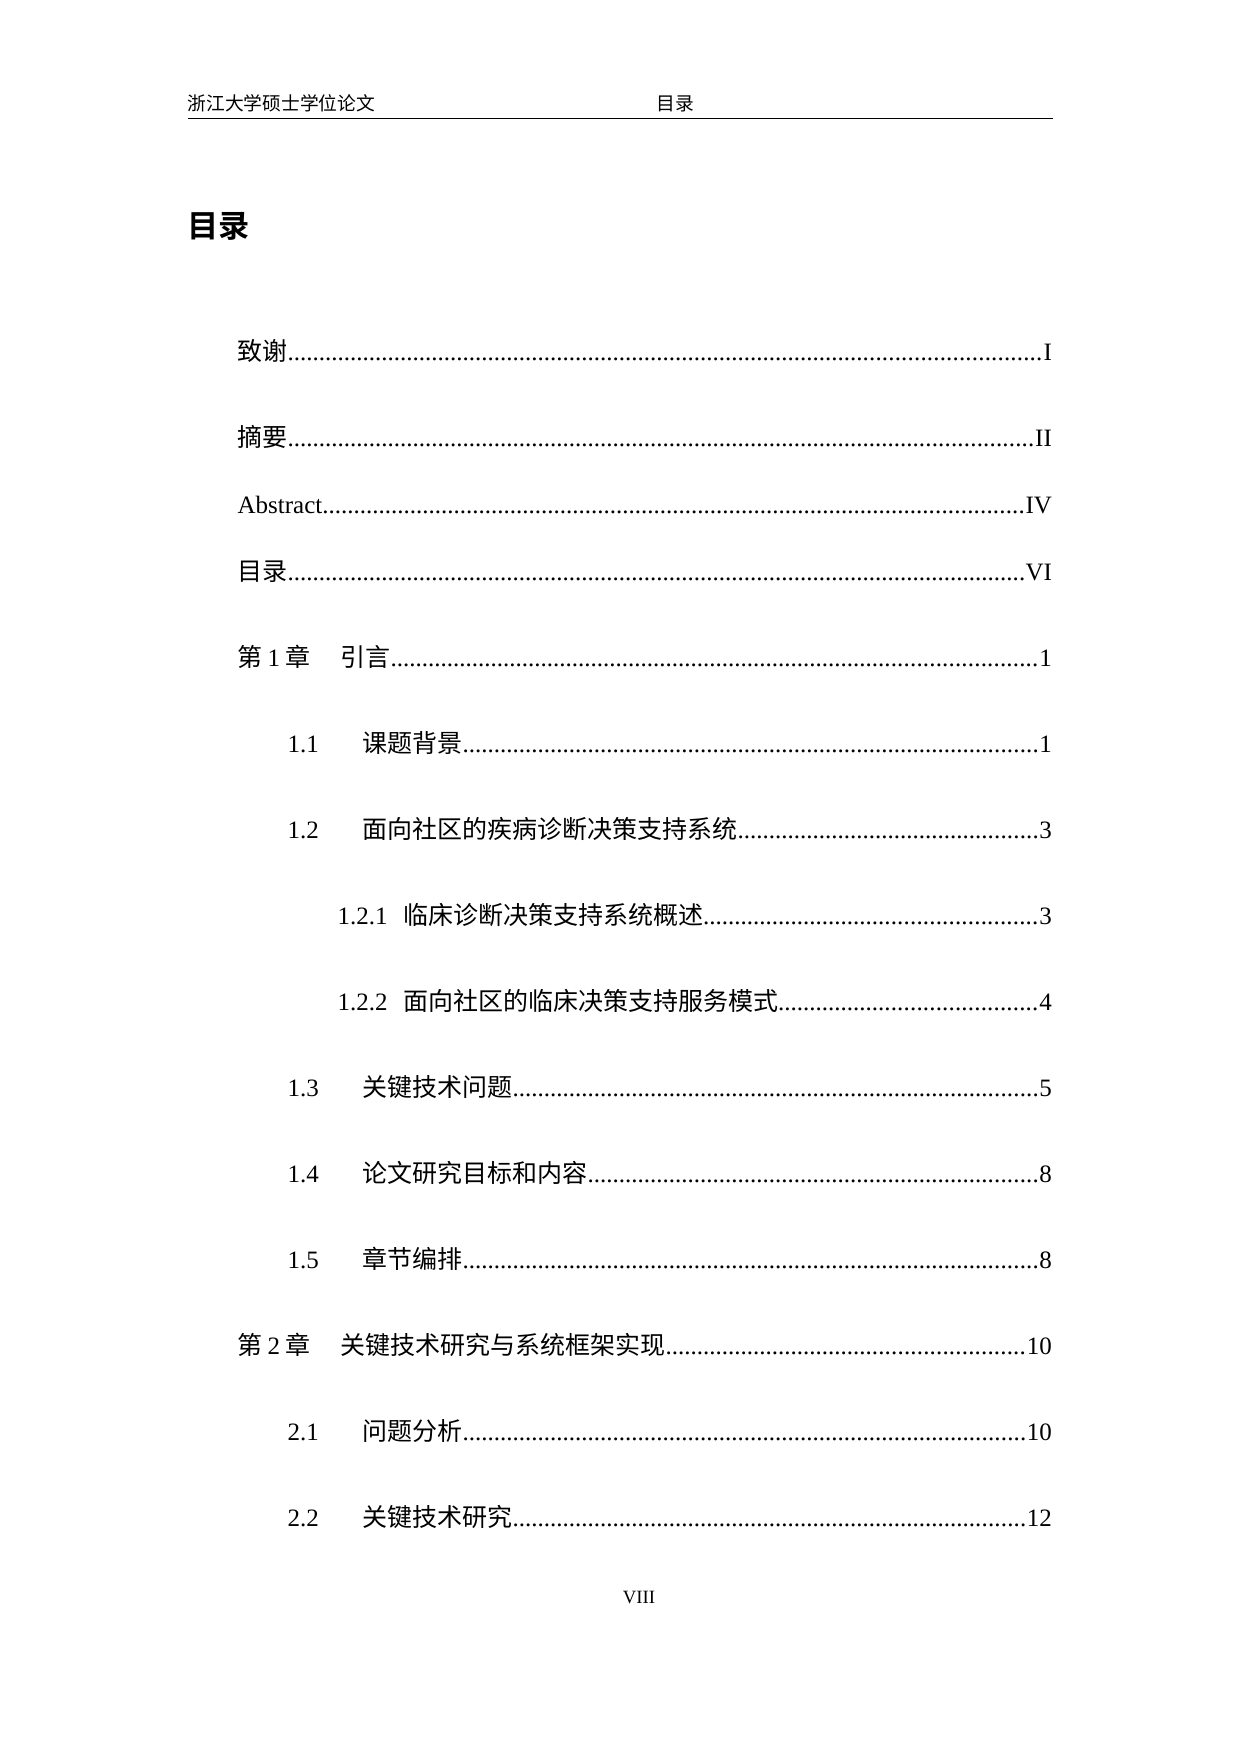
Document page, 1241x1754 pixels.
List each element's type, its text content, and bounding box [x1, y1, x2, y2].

text 第2章 关键技术研究与系统框架实现 10 [187, 1310, 1053, 1378]
text 目录 VI [187, 536, 1053, 603]
text Abstract IV [187, 487, 1053, 521]
text 第1章 引言 1 [187, 622, 1053, 689]
text 致谢 I [187, 315, 1053, 383]
text 1.2.2 面向社区的临床决策支持服务模式 4 [287, 966, 1053, 1034]
text 1.4 论文研究目标和内容 8 [237, 1138, 1053, 1206]
text 1.2.1 临床诊断决策支持系统概述 3 [287, 880, 1053, 948]
text 2.1 问题分析 10 [237, 1396, 1053, 1464]
subtitle 目录 [187, 190, 1053, 258]
text 2.2 关键技术研究 12 [237, 1482, 1053, 1550]
text 1.3 关键技术问题 5 [237, 1052, 1053, 1120]
text 1.1 课题背景 1 [237, 708, 1053, 776]
text 1.5 章节编排 8 [237, 1224, 1053, 1292]
text 摘要 II [187, 401, 1053, 469]
text 1.2 面向社区的疾病诊断决策支持系统 3 [237, 794, 1053, 862]
